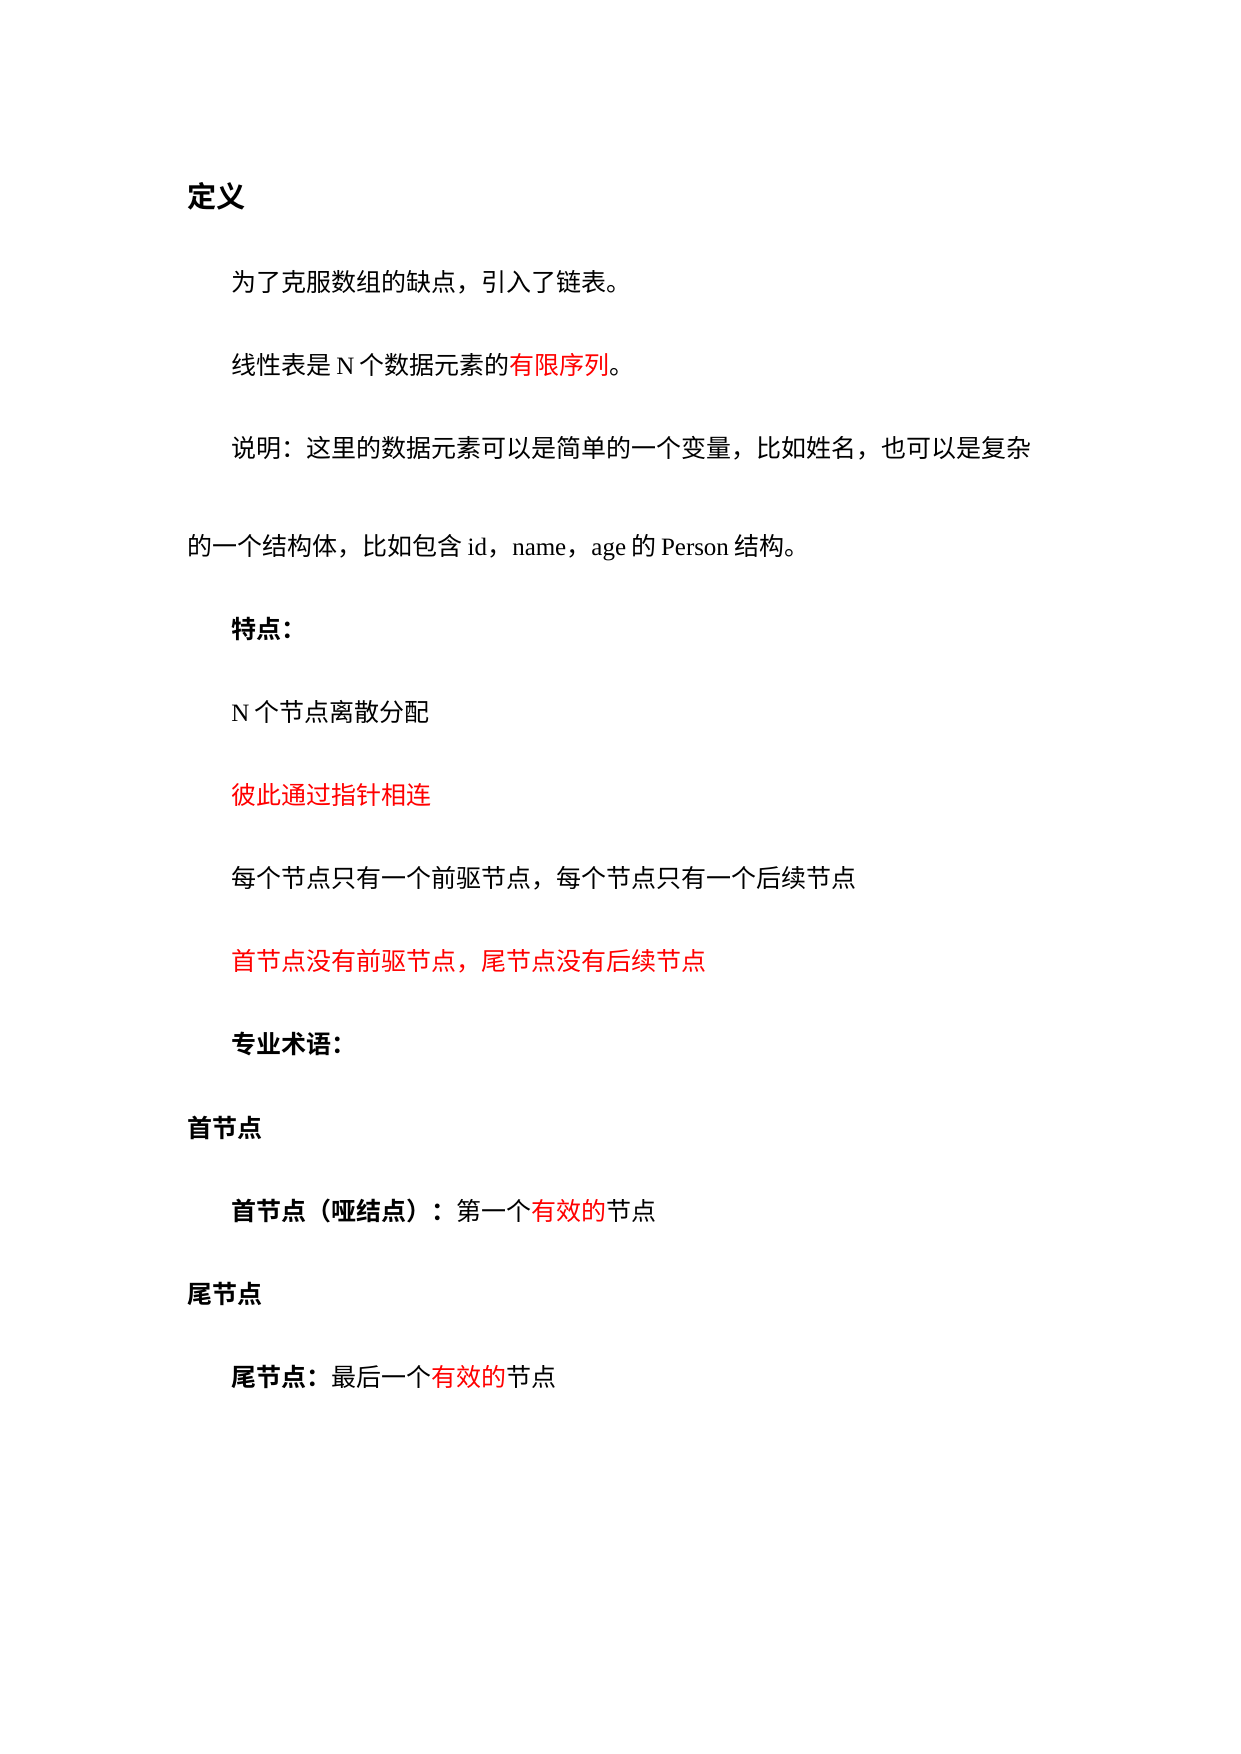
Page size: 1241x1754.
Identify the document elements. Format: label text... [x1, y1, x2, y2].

text 每个节点只有一个前驱节点，每个节点只有一个后续节点 [187, 844, 1053, 909]
text 首节点没有前驱节点，尾节点没有后续节点 [187, 927, 1053, 992]
text 线性表是N个数据元素的有限序列。 [187, 331, 1053, 396]
subtitle 定义 [187, 162, 1053, 227]
text 彼此通过指针相连 [187, 761, 1053, 826]
text 为了克服数组的缺点，引入了链表。 [187, 248, 1053, 313]
text 首节点（哑结点）：第一个有效的节点 [187, 1177, 1053, 1242]
subtitle 尾节点 [187, 1260, 1053, 1325]
text N个节点离散分配 [187, 678, 1053, 743]
text 说明：这里的数据元素可以是简单的一个变量，比如姓名，也可以是复杂的一个结构体，比如包含id，name，age的Person结构。 [187, 414, 1053, 577]
text 尾节点：最后一个有效的节点 [187, 1343, 1053, 1408]
text 特点： [187, 595, 1053, 660]
subtitle 首节点 [187, 1094, 1053, 1159]
text 专业术语： [187, 1011, 1053, 1076]
